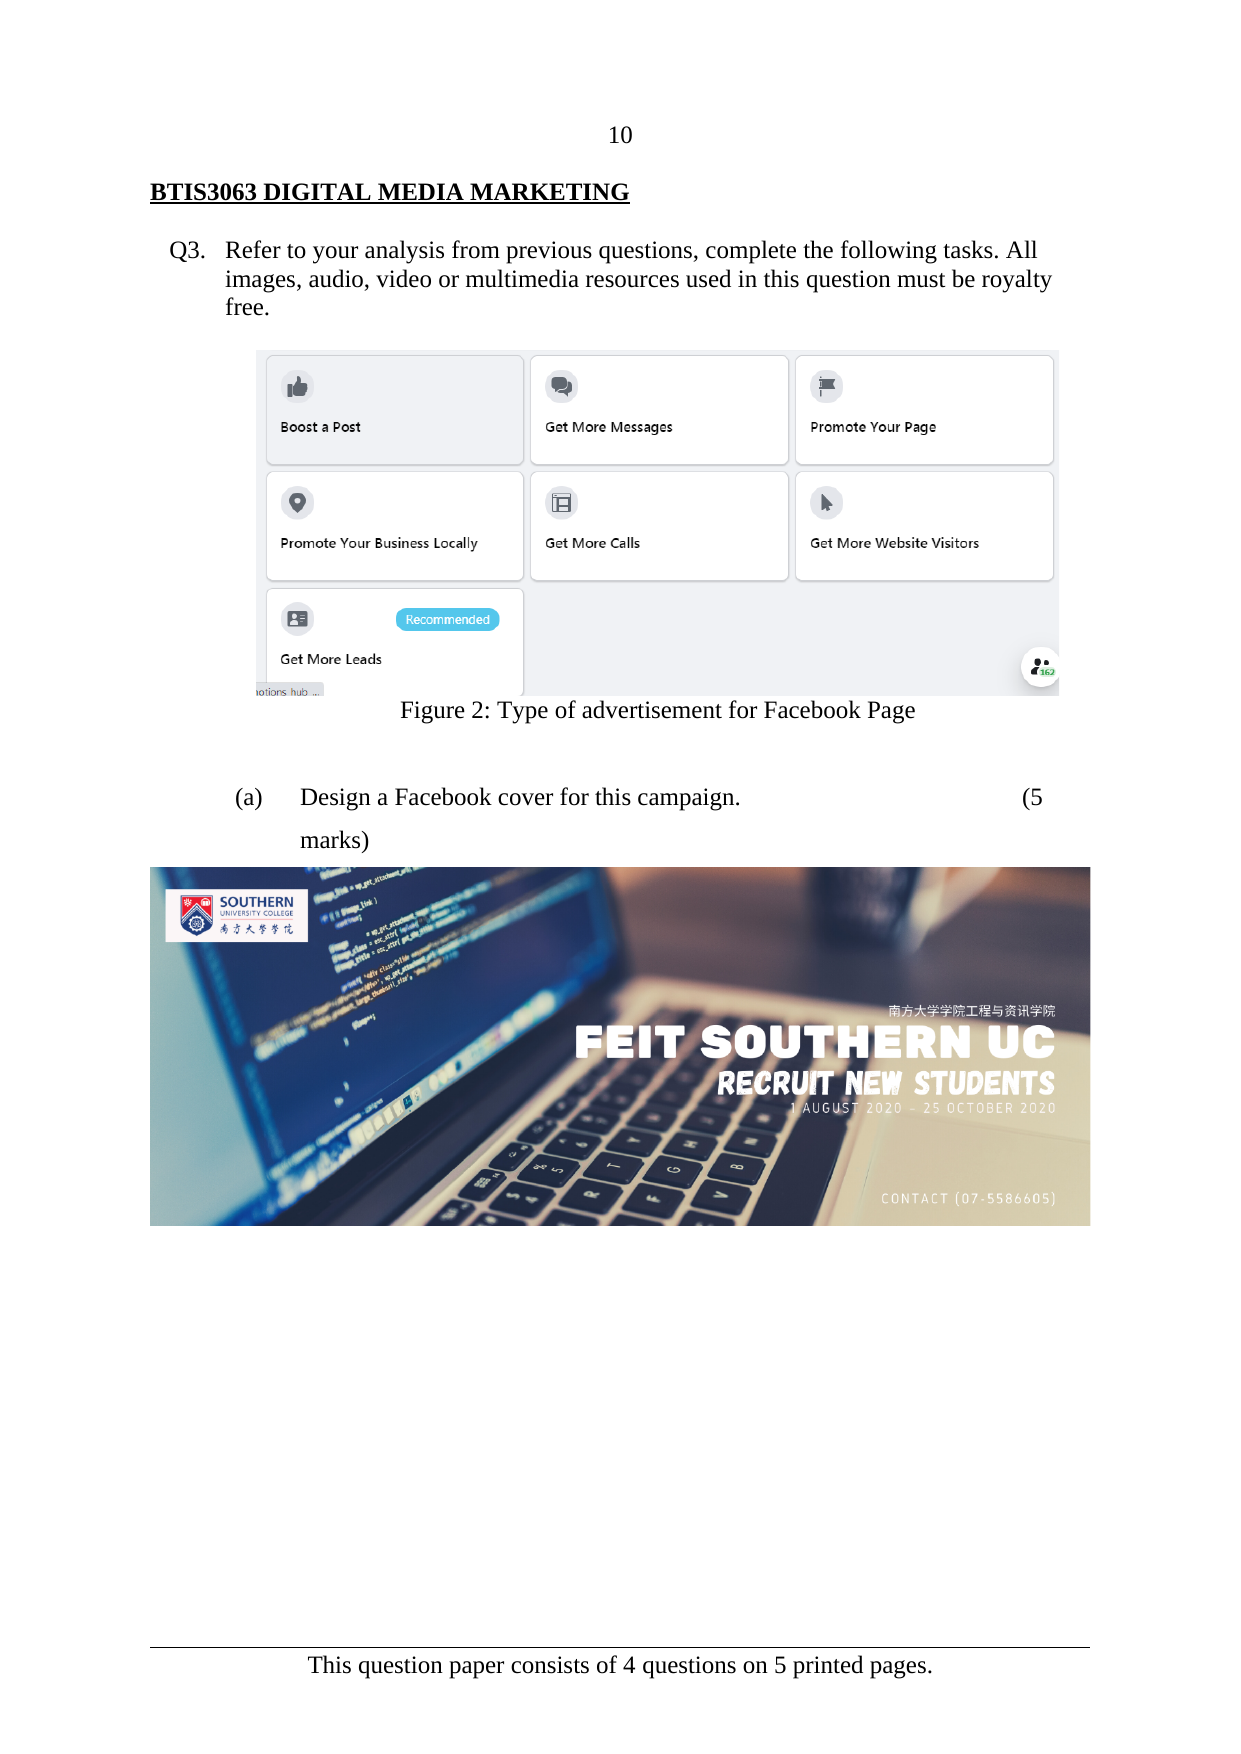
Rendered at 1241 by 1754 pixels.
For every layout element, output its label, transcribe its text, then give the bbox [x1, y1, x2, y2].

picture [256, 350, 1060, 696]
picture [150, 867, 1091, 1226]
list Figure 2: Type of advertisement for Facebook Page [225, 695, 1090, 724]
list Design a Facebook cover for this campaign. (5 marks) [262, 782, 1090, 853]
list Refer to your analysis from previous questions, complete the following tasks. All images, audio, video or multimedia resources used in this question must be royalty free. [187, 235, 1090, 321]
